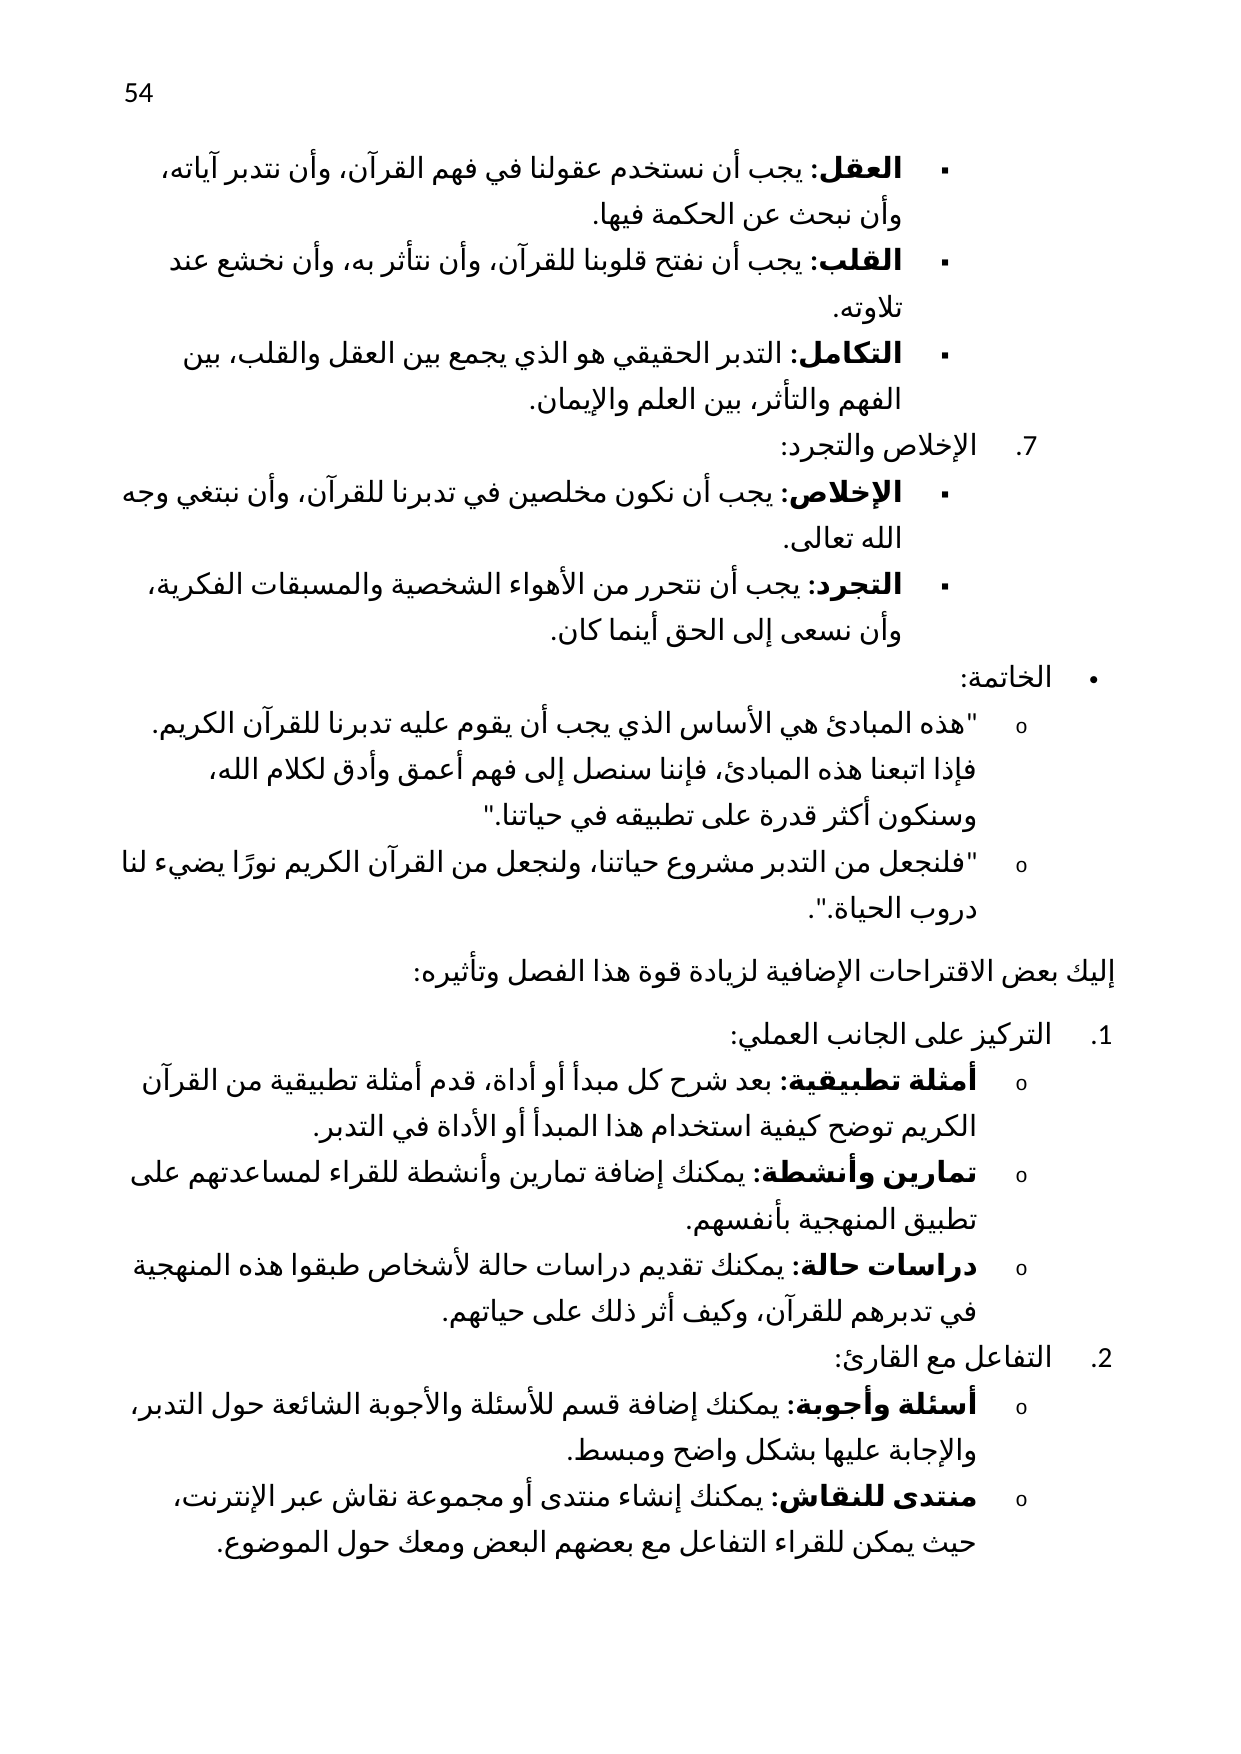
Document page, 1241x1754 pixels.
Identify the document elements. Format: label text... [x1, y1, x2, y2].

list "هذه المبادئ هي الأساس الذي يجب أن يقوم عليه تدبرنا للقرآن الكريم. فإذا اتبعنا هذه المبادئ، فإننا سنصل إلى فهم أعمق وأدق لكلام الله، وسنكون أكثر قدرة على تطبيقه في حياتنا." [112, 1029, 1015, 1157]
list التكامل: التدبر الحقيقي هو الذي يجمع بين العقل والقلب، بين الفهم والتأثر، بين العلم والإيمان. [112, 659, 940, 741]
list الإخلاص: يجب أن نكون مخلصين في تدبرنا للقرآن، وأن نبتغي وجه الله تعالى. [112, 797, 940, 879]
list "فلنجعل من التدبر مشروع حياتنا، ولنجعل من القرآن الكريم نورًا يضيء لنا دروب الحياة.". [112, 1167, 1015, 1249]
list التركيز على الجانب العملي: [112, 1339, 1090, 1375]
list التوازن بين العقل والقلب: [112, 427, 1015, 463]
list التوازن بين العلم والإيمان: عدم تقديم العلم على النص القرآني، وعدم إهمال العلم بحجة أنه يتعارض مع الدين. [112, 335, 865, 417]
list أمثلة تطبيقية: بعد شرح كل مبدأ أو أداة، قدم أمثلة تطبيقية من القرآن الكريم توضح كيفية استخدام هذا المبدأ أو الأداة في التدبر. [112, 1386, 1015, 1468]
list التجرد: يجب أن نتحرر من الأهواء الشخصية والمسبقات الفكرية، وأن نسعى إلى الحق أينما كان. [112, 890, 940, 972]
list تمارين وأنشطة: يمكنك إضافة تمارين وأنشطة للقراء لمساعدتهم على تطبيق المنهجية بأنفسهم. [112, 1478, 1015, 1560]
list الإخلاص والتجرد: [112, 751, 1015, 787]
text إليك بعض الاقتراحات الإضافية لزيادة قوة هذا الفصل وتأثيره: [112, 1277, 1117, 1312]
list الخاتمة: [112, 982, 1090, 1018]
list العقل: يجب أن نستخدم عقولنا في فهم القرآن، وأن نتدبر آياته، وأن نبحث عن الحكمة فيها. [112, 474, 940, 556]
list عدم التأويل المتعسف: عدم تحميل النص القرآني ما لا يحتمل من المعاني العلمية. [112, 150, 865, 232]
list عدم القطع بصحة النظريات العلمية: عدم الجزم بأن نظرية علمية معينة هي التفسير النهائي للآية. [112, 242, 865, 324]
list القلب: يجب أن نفتح قلوبنا للقرآن، وأن نتأثر به، وأن نخشع عند تلاوته. [112, 566, 940, 648]
